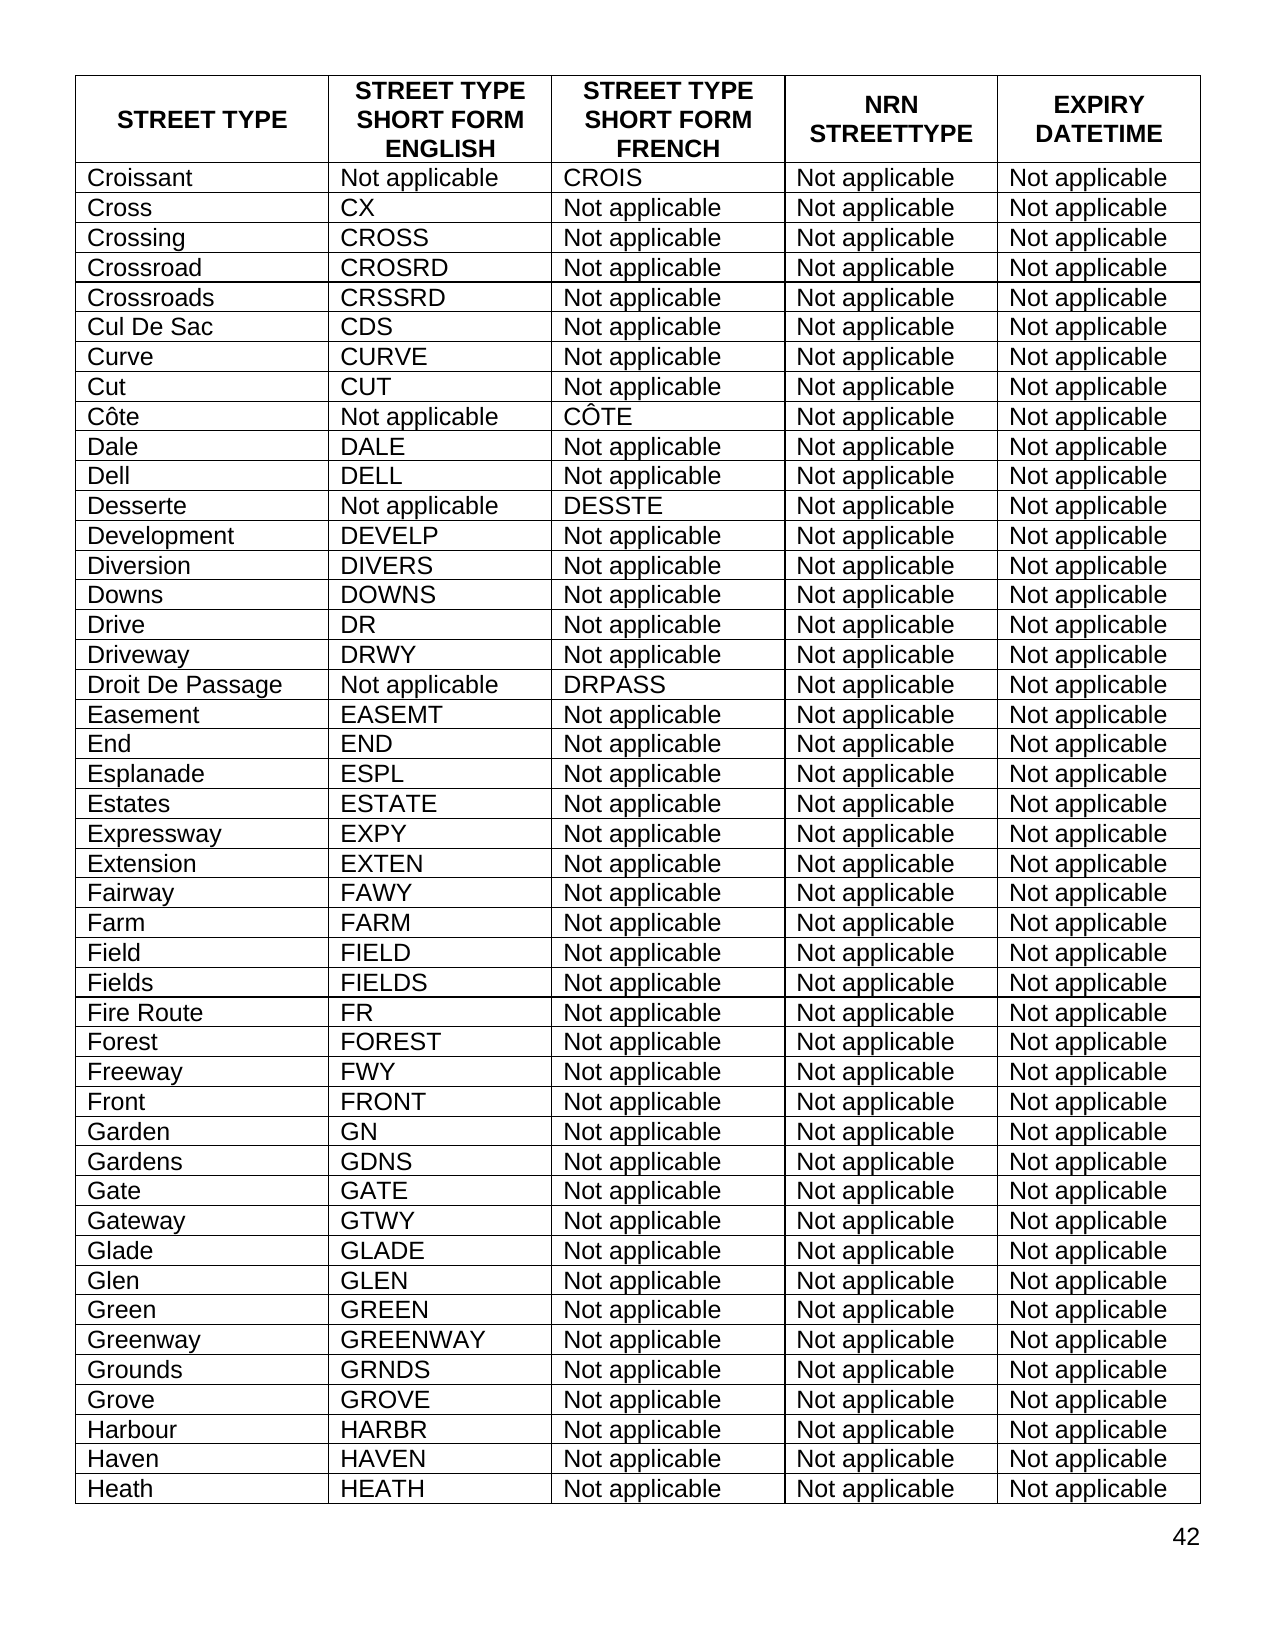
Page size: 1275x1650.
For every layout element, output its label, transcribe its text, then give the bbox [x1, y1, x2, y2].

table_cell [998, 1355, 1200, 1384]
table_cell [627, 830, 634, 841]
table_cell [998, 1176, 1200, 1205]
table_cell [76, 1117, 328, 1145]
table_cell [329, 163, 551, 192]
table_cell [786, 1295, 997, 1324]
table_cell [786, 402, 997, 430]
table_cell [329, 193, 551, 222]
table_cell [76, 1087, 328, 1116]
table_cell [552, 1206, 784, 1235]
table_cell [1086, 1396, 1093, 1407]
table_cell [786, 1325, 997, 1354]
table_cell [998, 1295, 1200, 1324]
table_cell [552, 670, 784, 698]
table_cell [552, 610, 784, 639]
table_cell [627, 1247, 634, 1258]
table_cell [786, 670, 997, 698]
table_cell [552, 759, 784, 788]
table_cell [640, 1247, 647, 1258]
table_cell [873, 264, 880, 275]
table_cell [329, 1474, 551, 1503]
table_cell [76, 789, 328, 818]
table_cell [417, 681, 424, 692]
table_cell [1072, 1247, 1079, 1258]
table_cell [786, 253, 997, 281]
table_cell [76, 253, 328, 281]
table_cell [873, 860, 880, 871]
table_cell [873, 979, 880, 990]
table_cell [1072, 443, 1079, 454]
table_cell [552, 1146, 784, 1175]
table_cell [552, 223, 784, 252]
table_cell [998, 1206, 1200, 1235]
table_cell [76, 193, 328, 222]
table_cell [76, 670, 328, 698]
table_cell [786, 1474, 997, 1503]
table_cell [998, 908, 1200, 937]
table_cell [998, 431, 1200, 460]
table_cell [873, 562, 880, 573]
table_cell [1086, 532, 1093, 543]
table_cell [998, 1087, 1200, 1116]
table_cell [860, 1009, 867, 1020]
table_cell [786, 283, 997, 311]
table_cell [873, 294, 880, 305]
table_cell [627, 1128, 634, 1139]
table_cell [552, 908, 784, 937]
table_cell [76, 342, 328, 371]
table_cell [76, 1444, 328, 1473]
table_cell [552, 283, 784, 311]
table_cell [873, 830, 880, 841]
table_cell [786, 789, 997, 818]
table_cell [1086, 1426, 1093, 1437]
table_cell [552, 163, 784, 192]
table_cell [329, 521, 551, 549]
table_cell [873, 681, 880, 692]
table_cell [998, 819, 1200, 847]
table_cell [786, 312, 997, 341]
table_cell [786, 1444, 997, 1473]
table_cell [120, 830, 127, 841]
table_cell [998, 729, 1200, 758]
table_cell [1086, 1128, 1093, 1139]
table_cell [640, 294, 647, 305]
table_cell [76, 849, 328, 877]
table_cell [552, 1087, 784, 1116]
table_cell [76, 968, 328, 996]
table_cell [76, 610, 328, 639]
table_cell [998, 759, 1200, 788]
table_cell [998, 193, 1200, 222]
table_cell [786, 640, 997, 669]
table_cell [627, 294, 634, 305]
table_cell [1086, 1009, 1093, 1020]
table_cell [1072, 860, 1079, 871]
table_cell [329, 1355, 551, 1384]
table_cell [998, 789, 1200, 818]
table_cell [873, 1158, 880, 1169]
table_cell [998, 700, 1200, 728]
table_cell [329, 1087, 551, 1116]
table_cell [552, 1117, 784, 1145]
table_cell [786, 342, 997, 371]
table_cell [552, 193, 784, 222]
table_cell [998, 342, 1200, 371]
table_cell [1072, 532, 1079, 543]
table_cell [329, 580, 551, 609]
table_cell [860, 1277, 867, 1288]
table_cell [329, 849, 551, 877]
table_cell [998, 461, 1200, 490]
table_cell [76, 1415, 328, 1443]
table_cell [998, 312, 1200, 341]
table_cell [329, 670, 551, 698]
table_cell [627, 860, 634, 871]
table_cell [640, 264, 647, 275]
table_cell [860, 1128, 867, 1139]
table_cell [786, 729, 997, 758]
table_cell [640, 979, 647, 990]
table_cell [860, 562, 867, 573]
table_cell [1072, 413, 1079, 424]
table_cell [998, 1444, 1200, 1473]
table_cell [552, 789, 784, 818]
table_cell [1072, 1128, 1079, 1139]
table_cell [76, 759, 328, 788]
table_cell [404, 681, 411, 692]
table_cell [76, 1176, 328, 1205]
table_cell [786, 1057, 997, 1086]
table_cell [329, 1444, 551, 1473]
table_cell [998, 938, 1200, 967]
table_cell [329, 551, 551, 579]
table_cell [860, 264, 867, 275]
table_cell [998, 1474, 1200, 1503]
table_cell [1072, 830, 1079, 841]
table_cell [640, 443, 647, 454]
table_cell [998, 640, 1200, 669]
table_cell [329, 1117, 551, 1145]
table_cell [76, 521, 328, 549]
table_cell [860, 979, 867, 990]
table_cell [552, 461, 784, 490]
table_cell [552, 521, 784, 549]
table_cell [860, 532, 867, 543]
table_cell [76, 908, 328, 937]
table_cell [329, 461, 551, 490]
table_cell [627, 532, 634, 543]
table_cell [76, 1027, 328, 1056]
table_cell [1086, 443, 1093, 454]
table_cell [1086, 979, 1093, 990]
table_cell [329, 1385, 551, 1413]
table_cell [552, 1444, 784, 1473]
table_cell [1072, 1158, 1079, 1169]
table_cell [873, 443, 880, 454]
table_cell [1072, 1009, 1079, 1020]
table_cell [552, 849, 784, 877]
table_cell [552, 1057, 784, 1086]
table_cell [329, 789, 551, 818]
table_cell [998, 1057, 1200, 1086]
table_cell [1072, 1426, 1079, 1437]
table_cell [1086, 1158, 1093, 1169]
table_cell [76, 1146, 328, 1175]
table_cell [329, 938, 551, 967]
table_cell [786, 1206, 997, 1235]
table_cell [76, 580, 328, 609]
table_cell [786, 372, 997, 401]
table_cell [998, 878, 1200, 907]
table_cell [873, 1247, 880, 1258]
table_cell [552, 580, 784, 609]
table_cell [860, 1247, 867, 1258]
table_header STREET TYPE SHORT FORM ENGLISH [329, 76, 551, 162]
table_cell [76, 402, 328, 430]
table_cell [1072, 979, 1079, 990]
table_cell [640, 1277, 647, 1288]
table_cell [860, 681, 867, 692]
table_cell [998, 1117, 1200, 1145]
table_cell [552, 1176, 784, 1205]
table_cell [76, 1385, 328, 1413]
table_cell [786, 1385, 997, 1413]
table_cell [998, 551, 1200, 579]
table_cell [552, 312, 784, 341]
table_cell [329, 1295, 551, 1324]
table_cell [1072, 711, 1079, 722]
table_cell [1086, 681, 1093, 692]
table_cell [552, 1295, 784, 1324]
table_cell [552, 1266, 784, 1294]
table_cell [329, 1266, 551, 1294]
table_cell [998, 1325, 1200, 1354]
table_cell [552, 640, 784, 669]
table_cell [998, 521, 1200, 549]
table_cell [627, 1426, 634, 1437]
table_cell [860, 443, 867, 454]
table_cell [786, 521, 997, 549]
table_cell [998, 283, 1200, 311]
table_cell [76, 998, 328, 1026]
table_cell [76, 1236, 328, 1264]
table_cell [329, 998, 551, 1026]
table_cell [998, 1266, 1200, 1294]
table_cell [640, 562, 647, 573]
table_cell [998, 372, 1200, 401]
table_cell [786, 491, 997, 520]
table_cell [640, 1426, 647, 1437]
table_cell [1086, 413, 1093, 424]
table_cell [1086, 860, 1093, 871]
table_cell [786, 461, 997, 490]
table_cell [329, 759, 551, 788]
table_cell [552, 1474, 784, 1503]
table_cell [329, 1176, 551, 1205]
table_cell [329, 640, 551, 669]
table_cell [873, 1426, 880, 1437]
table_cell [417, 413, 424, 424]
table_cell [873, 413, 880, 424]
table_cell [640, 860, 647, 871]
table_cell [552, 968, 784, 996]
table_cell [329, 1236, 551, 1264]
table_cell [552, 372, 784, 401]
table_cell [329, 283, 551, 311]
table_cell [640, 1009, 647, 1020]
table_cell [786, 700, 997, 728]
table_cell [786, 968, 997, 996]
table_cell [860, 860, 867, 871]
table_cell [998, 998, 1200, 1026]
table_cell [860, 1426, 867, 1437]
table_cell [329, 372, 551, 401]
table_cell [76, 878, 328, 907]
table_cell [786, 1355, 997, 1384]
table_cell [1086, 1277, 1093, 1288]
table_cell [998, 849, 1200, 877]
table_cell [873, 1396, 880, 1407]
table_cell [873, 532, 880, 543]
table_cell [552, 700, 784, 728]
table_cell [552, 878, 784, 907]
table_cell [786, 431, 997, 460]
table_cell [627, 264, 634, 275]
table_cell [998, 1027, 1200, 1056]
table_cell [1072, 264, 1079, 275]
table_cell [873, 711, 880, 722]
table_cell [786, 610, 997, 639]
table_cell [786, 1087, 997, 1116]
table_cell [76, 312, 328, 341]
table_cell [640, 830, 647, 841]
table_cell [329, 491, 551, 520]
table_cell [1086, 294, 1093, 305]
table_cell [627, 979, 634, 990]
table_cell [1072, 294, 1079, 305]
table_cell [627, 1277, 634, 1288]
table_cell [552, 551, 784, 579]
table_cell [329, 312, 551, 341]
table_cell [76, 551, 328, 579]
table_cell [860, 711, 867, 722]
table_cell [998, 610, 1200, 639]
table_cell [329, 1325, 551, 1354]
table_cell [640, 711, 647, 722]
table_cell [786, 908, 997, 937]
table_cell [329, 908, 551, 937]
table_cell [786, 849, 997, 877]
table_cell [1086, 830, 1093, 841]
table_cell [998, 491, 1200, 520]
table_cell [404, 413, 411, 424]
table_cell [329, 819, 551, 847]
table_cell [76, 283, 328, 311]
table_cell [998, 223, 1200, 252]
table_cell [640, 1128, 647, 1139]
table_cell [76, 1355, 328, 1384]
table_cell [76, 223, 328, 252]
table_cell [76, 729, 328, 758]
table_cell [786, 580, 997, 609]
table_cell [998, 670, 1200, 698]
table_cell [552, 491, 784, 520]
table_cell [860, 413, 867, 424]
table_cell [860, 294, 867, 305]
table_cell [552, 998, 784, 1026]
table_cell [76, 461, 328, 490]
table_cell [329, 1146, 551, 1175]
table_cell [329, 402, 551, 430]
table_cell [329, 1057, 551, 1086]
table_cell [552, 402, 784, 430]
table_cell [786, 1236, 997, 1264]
table_header STREET TYPE [76, 76, 328, 162]
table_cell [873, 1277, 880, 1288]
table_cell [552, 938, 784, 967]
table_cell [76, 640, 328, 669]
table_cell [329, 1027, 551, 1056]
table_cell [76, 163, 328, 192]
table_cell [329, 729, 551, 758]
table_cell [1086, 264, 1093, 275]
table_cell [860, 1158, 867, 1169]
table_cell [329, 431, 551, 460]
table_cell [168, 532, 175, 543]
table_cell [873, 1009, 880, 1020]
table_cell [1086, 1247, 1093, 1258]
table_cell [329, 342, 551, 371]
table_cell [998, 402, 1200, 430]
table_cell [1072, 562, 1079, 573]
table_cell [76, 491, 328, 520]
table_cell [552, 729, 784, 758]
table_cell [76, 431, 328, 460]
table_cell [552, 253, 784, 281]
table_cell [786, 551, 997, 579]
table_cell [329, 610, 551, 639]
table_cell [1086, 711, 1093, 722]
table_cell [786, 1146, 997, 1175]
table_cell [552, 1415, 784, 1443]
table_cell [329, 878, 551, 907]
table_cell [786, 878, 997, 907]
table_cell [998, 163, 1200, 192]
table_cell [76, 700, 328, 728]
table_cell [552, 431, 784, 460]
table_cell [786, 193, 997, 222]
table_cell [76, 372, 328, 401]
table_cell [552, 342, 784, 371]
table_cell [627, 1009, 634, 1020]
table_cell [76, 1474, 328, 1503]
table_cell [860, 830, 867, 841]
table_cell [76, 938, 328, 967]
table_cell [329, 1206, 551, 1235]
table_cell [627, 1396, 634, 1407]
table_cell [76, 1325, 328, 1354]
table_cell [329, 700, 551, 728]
table_header STREET TYPE SHORT FORM FRENCH [552, 76, 784, 162]
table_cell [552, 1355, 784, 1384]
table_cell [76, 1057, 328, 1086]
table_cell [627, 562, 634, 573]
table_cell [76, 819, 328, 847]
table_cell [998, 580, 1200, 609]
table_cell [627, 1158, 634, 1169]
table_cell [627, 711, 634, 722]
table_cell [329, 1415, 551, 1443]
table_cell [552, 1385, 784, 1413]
table_header NRN STREETTYPE [786, 76, 997, 162]
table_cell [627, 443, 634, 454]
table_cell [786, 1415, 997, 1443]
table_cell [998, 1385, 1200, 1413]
table_header EXPIRY DATETIME [998, 76, 1200, 162]
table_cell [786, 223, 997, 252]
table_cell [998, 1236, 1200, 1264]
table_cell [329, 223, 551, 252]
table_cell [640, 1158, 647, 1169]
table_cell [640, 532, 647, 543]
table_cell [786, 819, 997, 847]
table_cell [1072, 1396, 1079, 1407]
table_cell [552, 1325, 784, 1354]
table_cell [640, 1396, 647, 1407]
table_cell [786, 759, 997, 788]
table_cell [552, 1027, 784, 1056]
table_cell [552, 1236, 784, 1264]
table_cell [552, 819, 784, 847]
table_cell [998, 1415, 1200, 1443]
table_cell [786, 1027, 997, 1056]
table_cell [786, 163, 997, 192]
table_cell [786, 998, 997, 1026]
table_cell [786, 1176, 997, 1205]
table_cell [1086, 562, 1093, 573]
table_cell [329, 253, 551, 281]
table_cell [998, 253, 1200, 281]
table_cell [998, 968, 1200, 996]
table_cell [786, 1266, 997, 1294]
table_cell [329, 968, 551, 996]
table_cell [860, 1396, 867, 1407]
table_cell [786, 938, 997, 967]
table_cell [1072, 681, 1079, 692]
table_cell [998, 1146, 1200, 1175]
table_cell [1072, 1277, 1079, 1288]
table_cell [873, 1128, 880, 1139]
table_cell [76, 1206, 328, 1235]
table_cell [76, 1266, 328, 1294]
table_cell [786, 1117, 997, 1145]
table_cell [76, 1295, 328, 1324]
